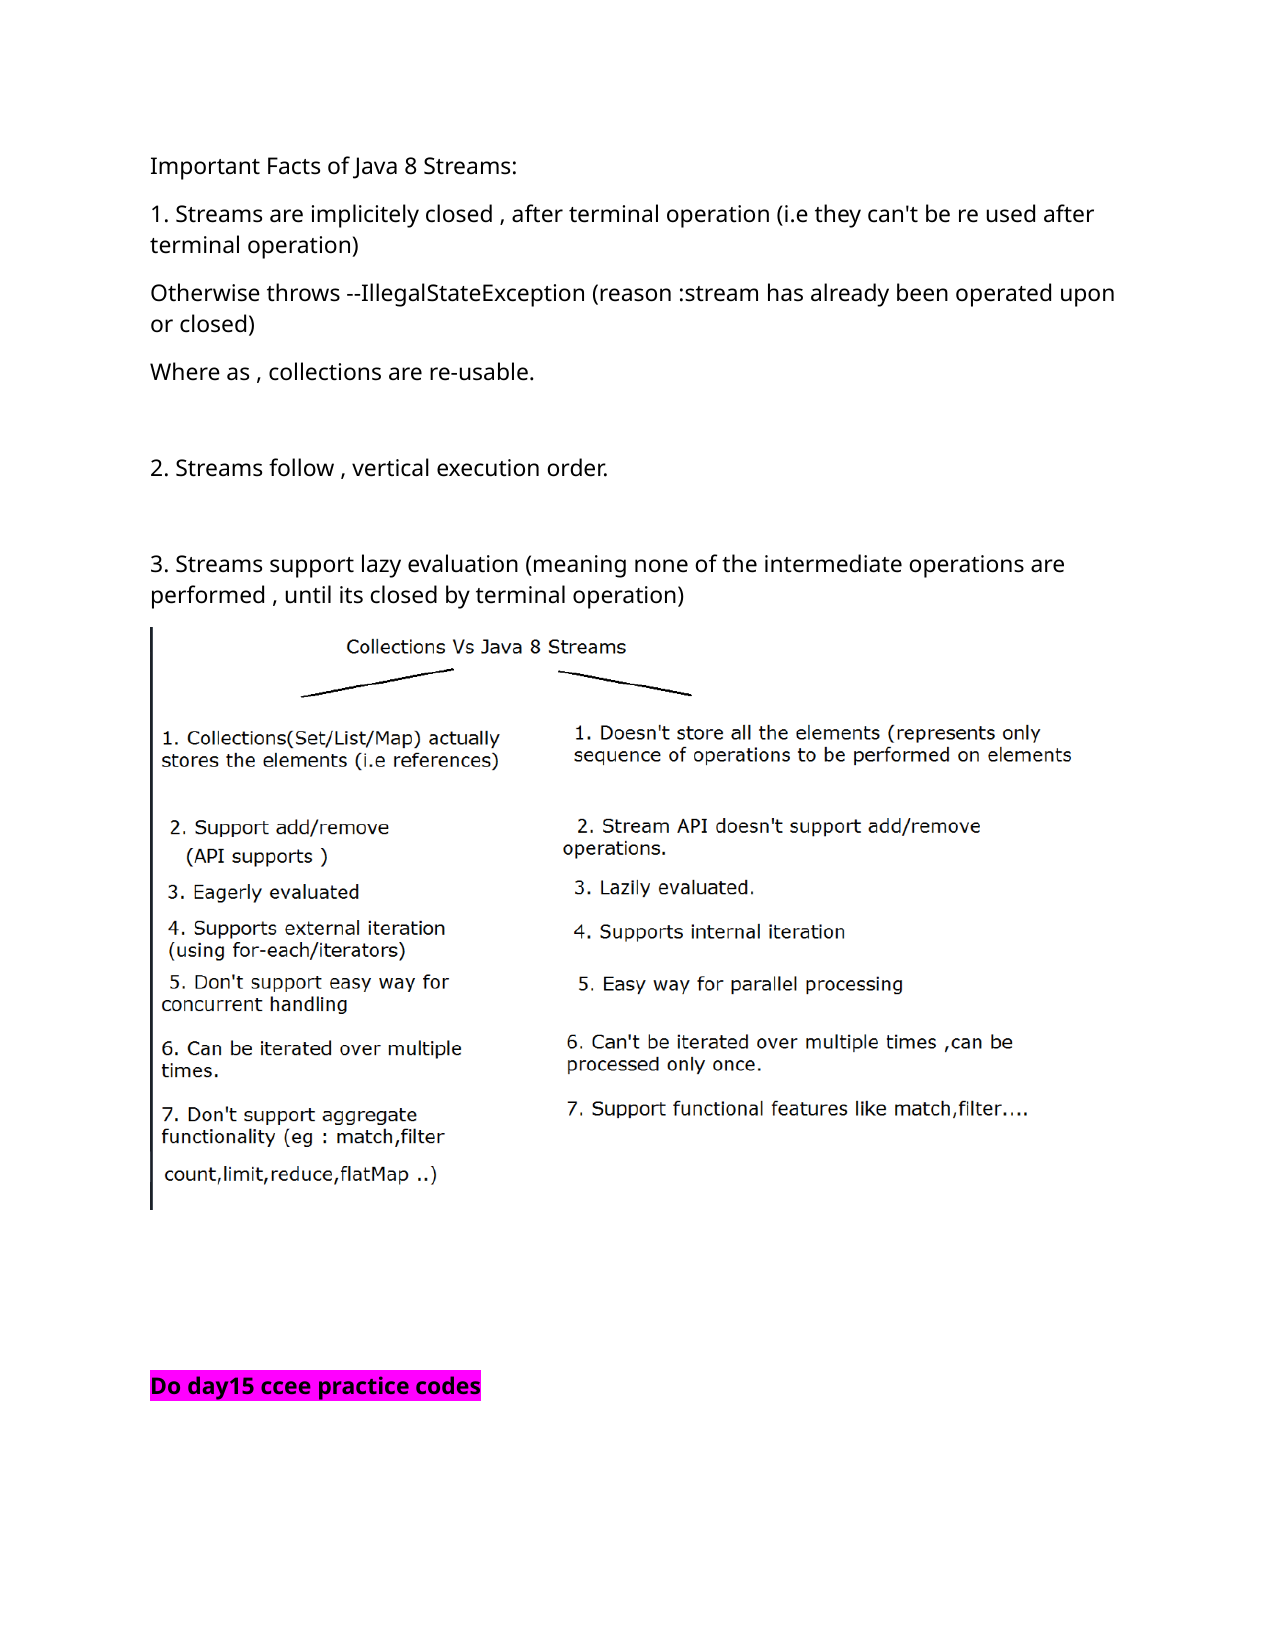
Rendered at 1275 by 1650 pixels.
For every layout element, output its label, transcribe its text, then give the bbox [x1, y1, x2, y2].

text Otherwise throws --IllegalStateException (reason :stream has already been operated upon or closed) [150, 277, 1125, 339]
text 1. Streams are implicitely closed , after terminal operation (i.e they can't be re used after terminal operation) [150, 198, 1125, 260]
text 3. Streams support lazy evaluation (meaning none of the intermediate operations are performed , until its closed by terminal operation) [150, 548, 1125, 610]
text Important Facts of Java 8 Streams: [150, 150, 1125, 181]
text Where as , collections are re-usable. [150, 356, 1125, 387]
text Do day15 ccee practice codes [150, 1369, 1125, 1401]
picture [150, 627, 1125, 1210]
text 2. Streams follow , vertical execution order. [150, 452, 1125, 483]
